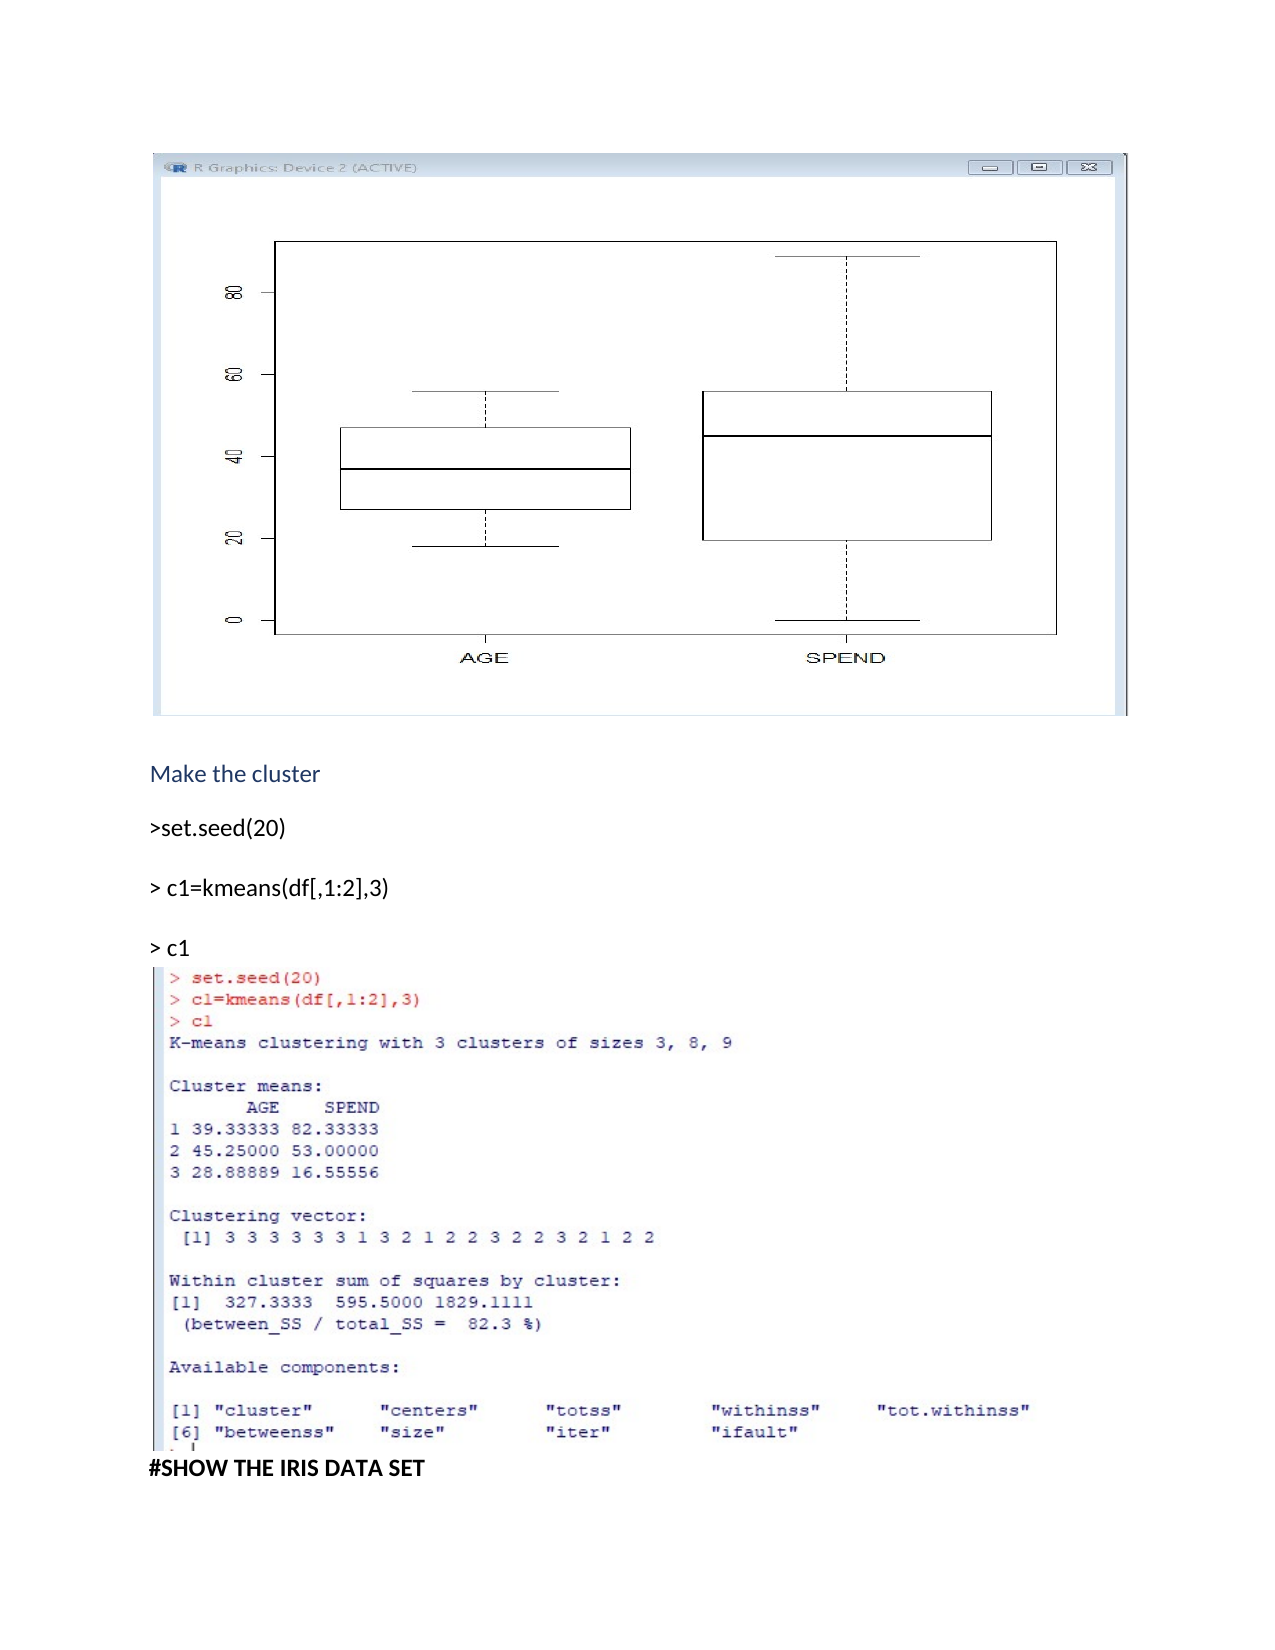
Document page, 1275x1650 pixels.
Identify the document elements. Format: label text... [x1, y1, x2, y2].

subtitle Make the cluster [149, 758, 713, 788]
text > c1=kmeans(df[,1:2],3) [148, 872, 713, 903]
text > c1 [148, 932, 713, 963]
picture [153, 153, 1129, 716]
text >set.seed(20) [148, 812, 713, 843]
text #SHOW THE IRIS DATA SET [148, 1452, 713, 1483]
picture [153, 967, 1043, 1451]
